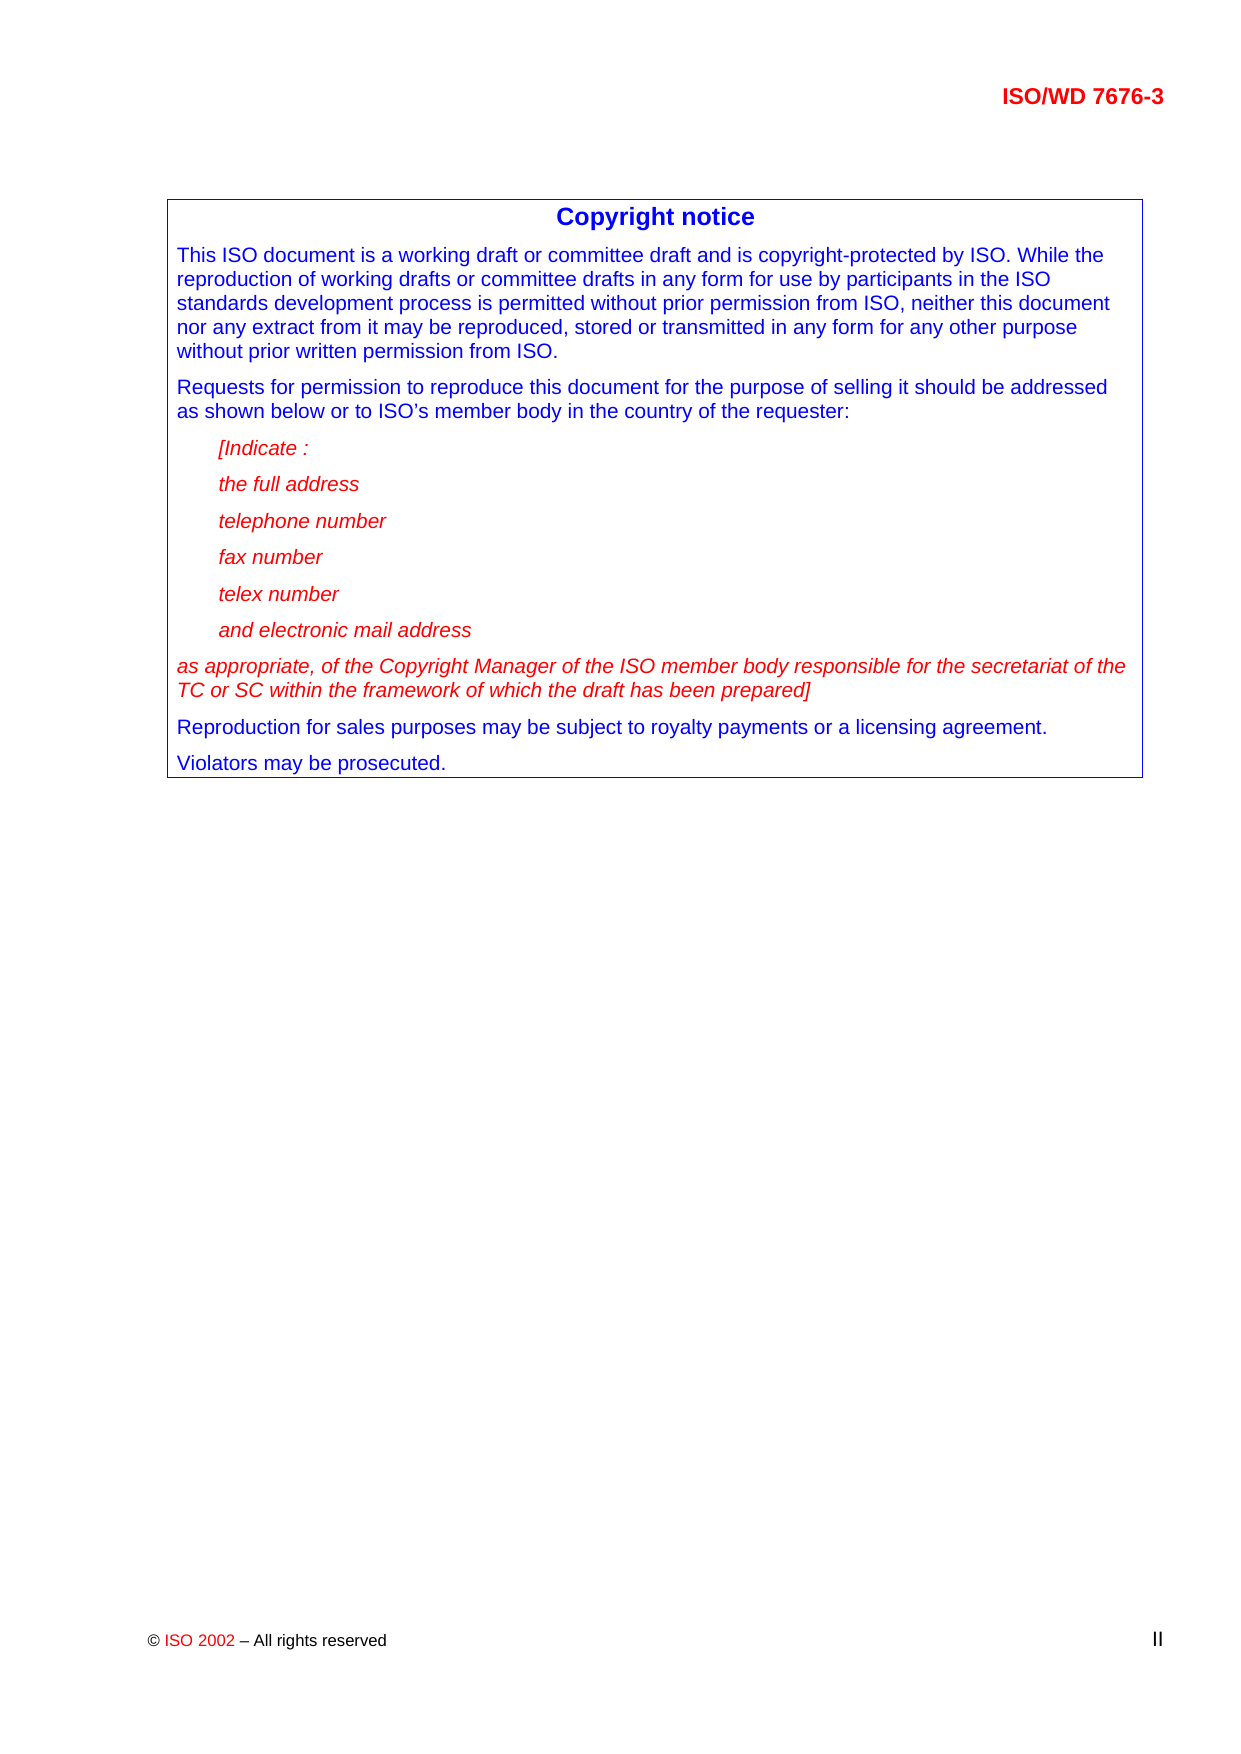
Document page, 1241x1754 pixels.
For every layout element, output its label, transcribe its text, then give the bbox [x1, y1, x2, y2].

text the full address [168, 469, 1142, 496]
text Copyright notice [168, 200, 1142, 230]
text fax number [168, 542, 1142, 569]
text [Indicate : [168, 432, 1142, 459]
text Violators may be prosecuted. [168, 748, 1142, 777]
text Requests for permission to reproduce this document for the purpose of selling it should be addressed as shown below or to ISO’s member body in the country of the requester: [168, 372, 1142, 423]
text This ISO document is a working draft or committee draft and is copyright-protected by ISO. While the reproduction of working drafts or committee drafts in any form for use by participants in the ISO standards development process is permitted without prior permission from ISO, neither this document nor any extract from it may be reproduced, stored or transmitted in any form for any other purpose without prior written permission from ISO. [168, 240, 1142, 363]
text Reproduction for sales purposes may be subject to royalty payments or a licensing agreement. [168, 712, 1142, 739]
text telephone number [168, 505, 1142, 532]
text and electronic mail address [168, 615, 1142, 642]
text as appropriate, of the Copyright Manager of the ISO member body responsible for the secretariat of the TC or SC within the framework of which the draft has been prepared] [168, 651, 1142, 702]
text telex number [168, 578, 1142, 605]
